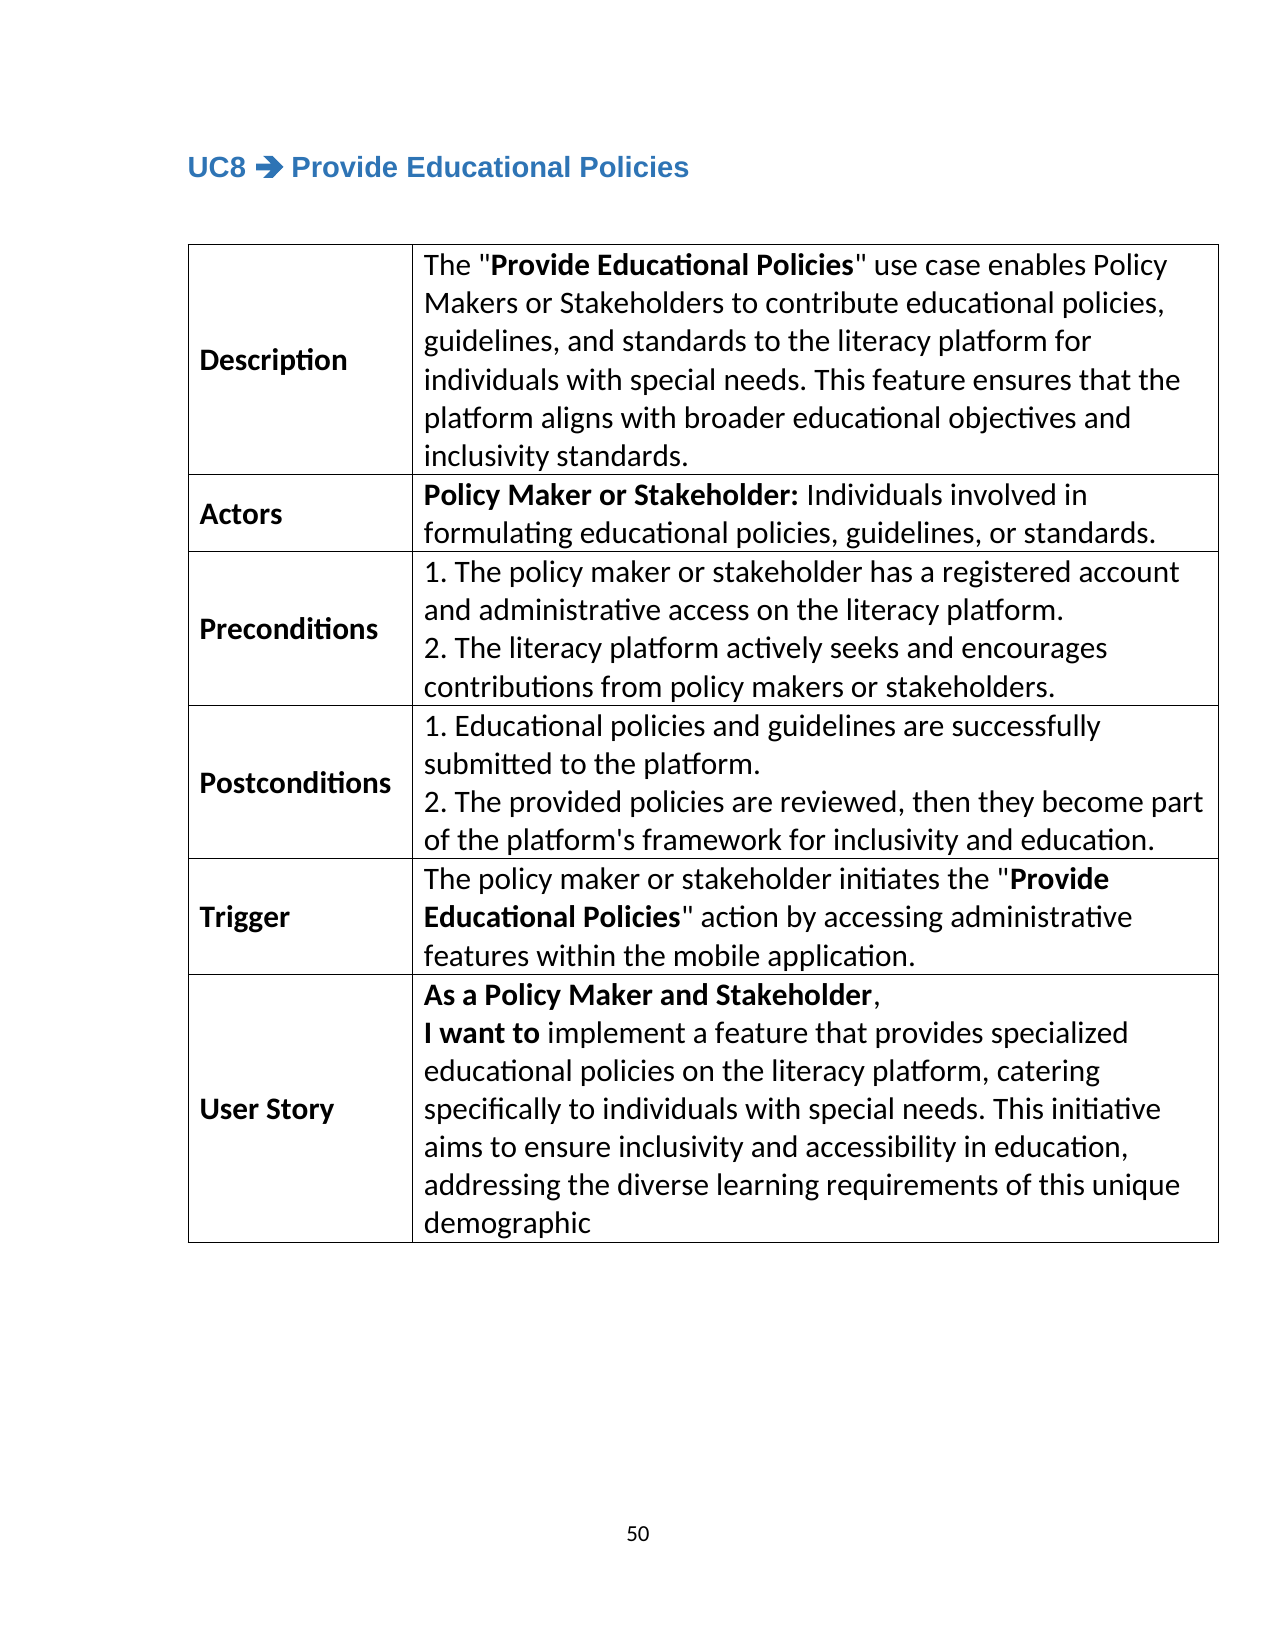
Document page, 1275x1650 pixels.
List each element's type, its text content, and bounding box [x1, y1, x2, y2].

table_cell The policy maker or stakeholder initiates the "Provide Educational Policies" action by accessing administrative features within the mobile application. [413, 859, 1218, 974]
table_cell Postconditions [189, 706, 412, 858]
table_cell 1. The policy maker or stakeholder has a registered account and administrative access on the literacy platform. 2. The literacy platform actively seeks and encourages contributions from policy makers or stakeholders. [413, 552, 1218, 705]
table_cell As a Policy Maker and Stakeholder, I want to implement a feature that provides specialized educational policies on the literacy platform, catering specifically to individuals with special needs. This initiative aims to ensure inclusivity and accessibility in education, addressing the diverse learning requirements of this unique demographic [413, 975, 1218, 1242]
text UC8 Provide Educational Policies [187, 150, 1087, 184]
table_header Description [189, 245, 412, 474]
table_cell 1. Educational policies and guidelines are successfully submitted to the platform. 2. The provided policies are reviewed, then they become part of the platform's framework for inclusivity and education. [413, 706, 1218, 858]
table_header The "Provide Educational Policies" use case enables Policy Makers or Stakeholders to contribute educational policies, guidelines, and standards to the literacy platform for individuals with special needs. This feature ensures that the platform aligns with broader educational objectives and inclusivity standards. [413, 245, 1218, 474]
table_cell Policy Maker or Stakeholder: Individuals involved in formulating educational policies, guidelines, or standards. [413, 475, 1218, 551]
table_cell Actors [189, 475, 412, 551]
table_cell User Story [189, 975, 412, 1242]
table_cell Trigger [189, 859, 412, 974]
table_cell Preconditions [189, 552, 412, 705]
